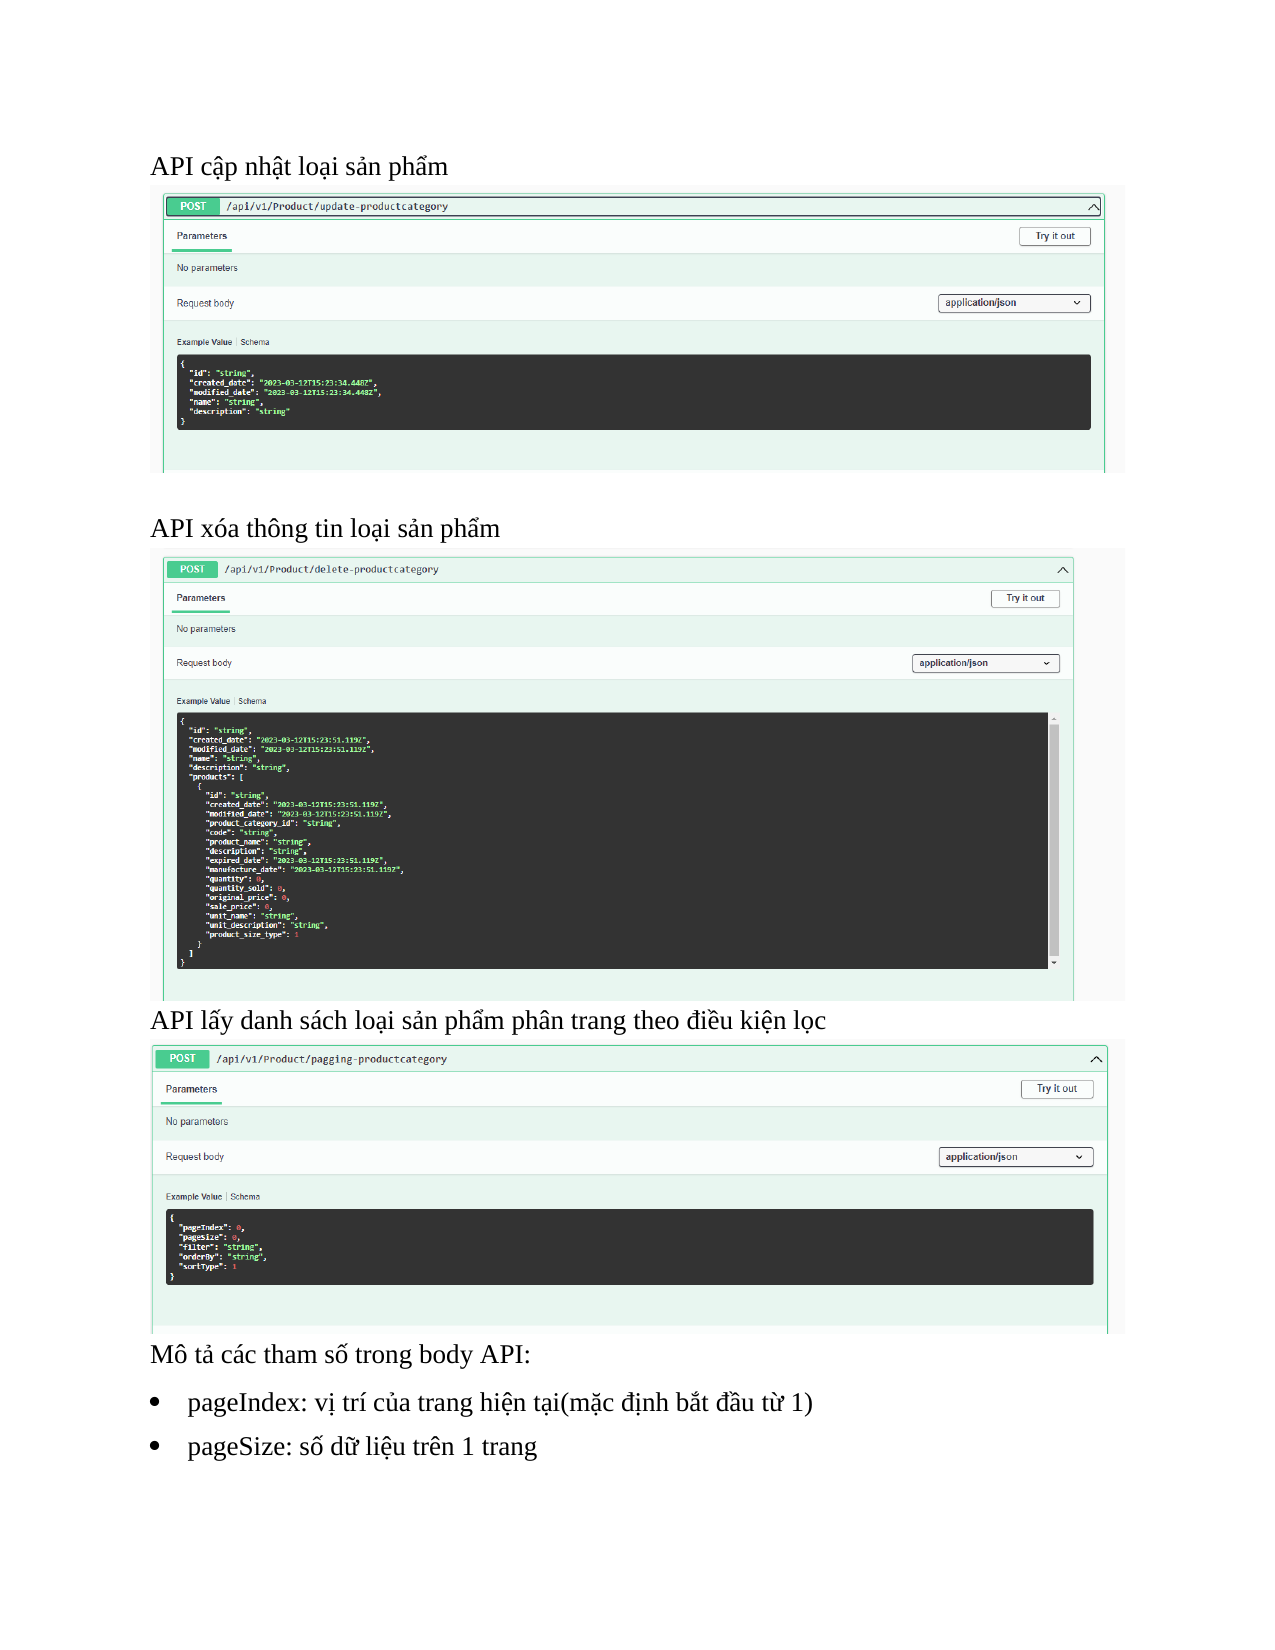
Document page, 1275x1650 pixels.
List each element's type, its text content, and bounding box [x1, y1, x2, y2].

picture [150, 185, 1125, 473]
list pageIndex: vị trí của trang hiện tại(mặc định bắt đầu từ 1) [150, 1386, 1125, 1417]
text API xóa thông tin loại sản phẩm [150, 512, 1125, 544]
text Mô tả các tham số trong body API: [150, 1338, 1125, 1369]
text API lấy danh sách loại sản phẩm phân trang theo điều kiện lọc [150, 1004, 1125, 1035]
text API cập nhật loại sản phẩm [150, 150, 1125, 181]
list pageSize: số dữ liệu trên 1 trang [150, 1430, 1125, 1461]
picture [150, 1039, 1125, 1334]
picture [150, 548, 1125, 1001]
